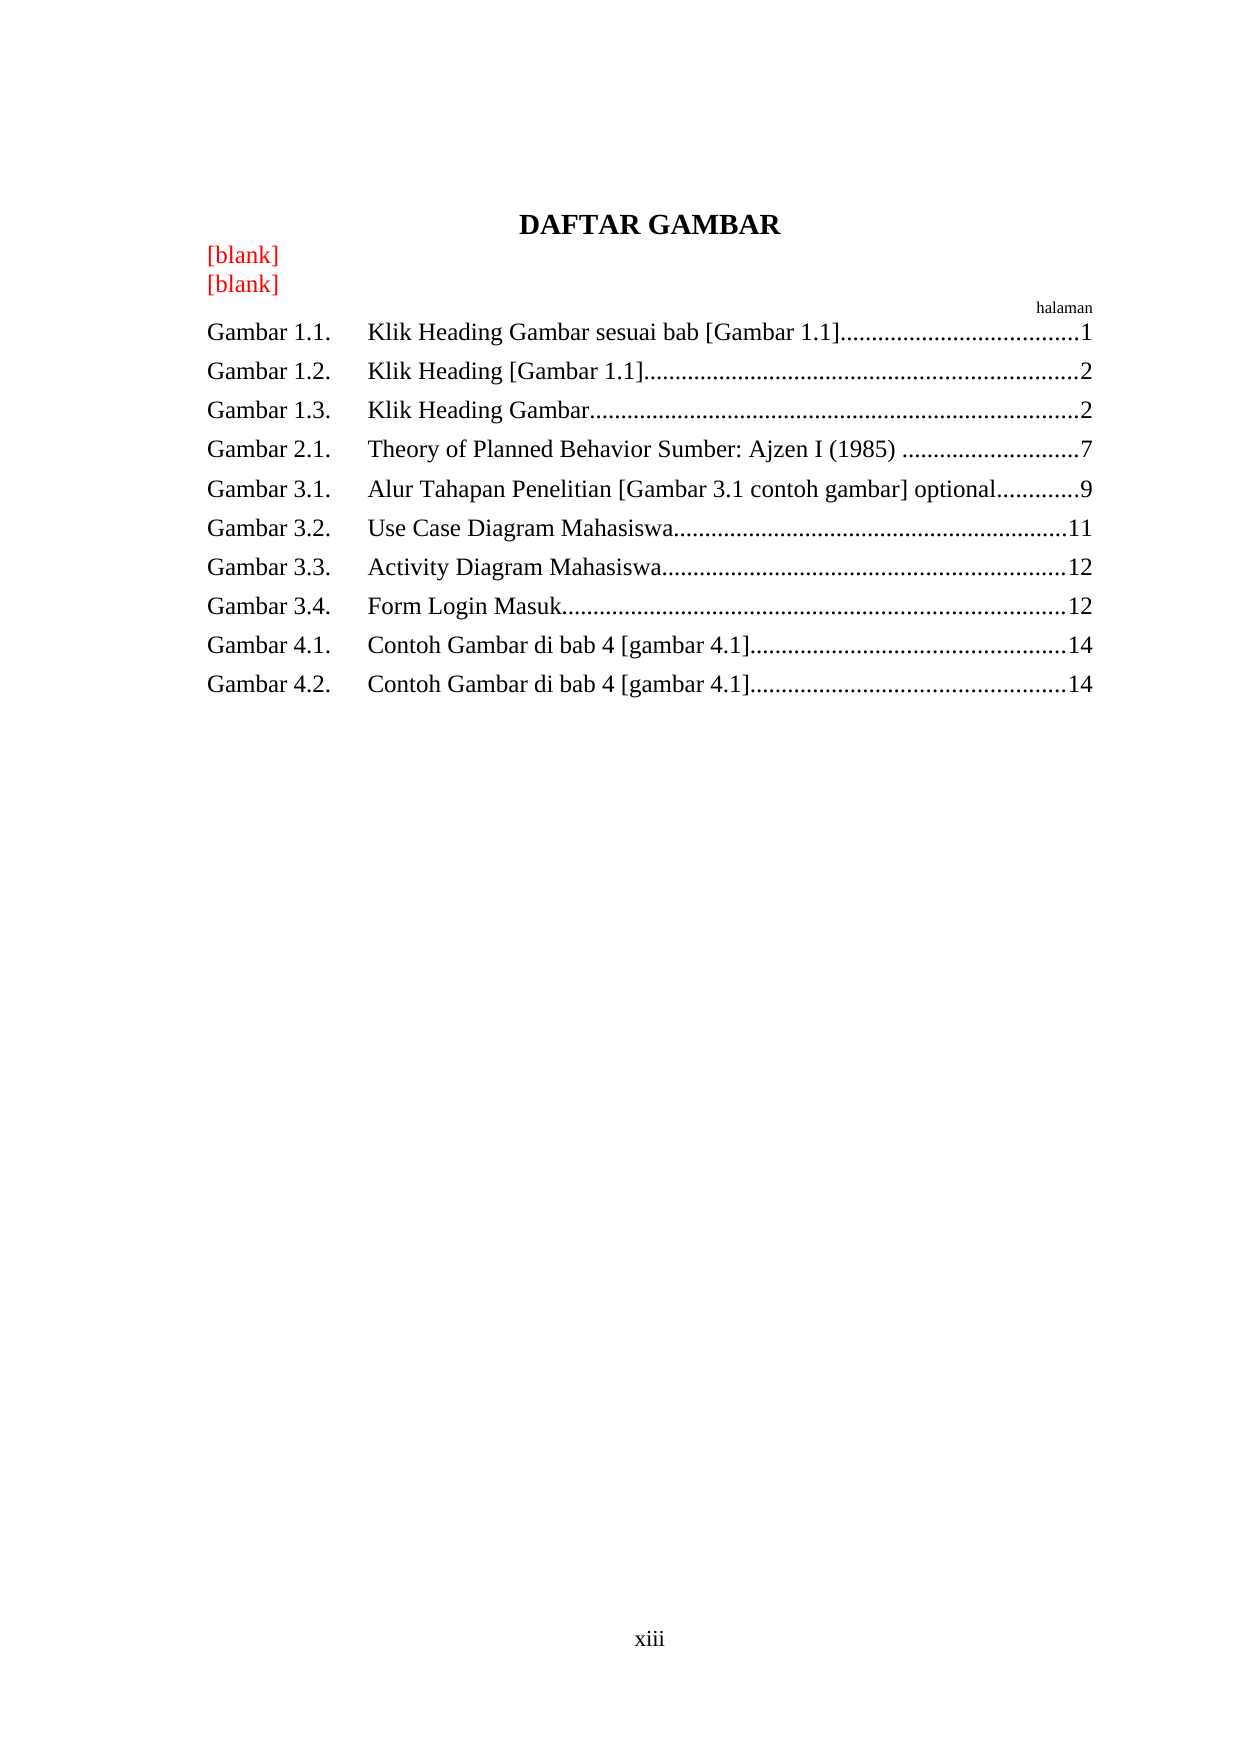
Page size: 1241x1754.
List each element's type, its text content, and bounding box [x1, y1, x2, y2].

text Gambar 4.2. Contoh Gambar di bab 4 [gambar 4.1] 14 [207, 669, 1092, 698]
text Gambar 2.1. Theory of Planned Behavior Sumber: Ajzen I (1985) 7 [207, 434, 1092, 463]
text [blank] [207, 240, 1092, 269]
subtitle DAFTAR GAMBAR [207, 207, 1092, 240]
text Gambar 1.2. Klik Heading [Gambar 1.1] 2 [207, 356, 1092, 385]
text Gambar 1.3. Klik Heading Gambar 2 [207, 395, 1092, 424]
text Gambar 3.2. Use Case Diagram Mahasiswa 11 [207, 513, 1092, 542]
text Gambar 3.3. Activity Diagram Mahasiswa 12 [207, 552, 1092, 581]
text Gambar 1.1. Klik Heading Gambar sesuai bab [Gambar 1.1] 1 [207, 317, 1092, 346]
text Gambar 3.4. Form Login Masuk 12 [207, 591, 1092, 620]
text halaman [207, 298, 1092, 317]
text Gambar 3.1. Alur Tahapan Penelitian [Gambar 3.1 contoh gambar] optional 9 [207, 474, 1092, 502]
text Gambar 4.1. Contoh Gambar di bab 4 [gambar 4.1] 14 [207, 630, 1092, 659]
text [blank] [207, 269, 1092, 298]
